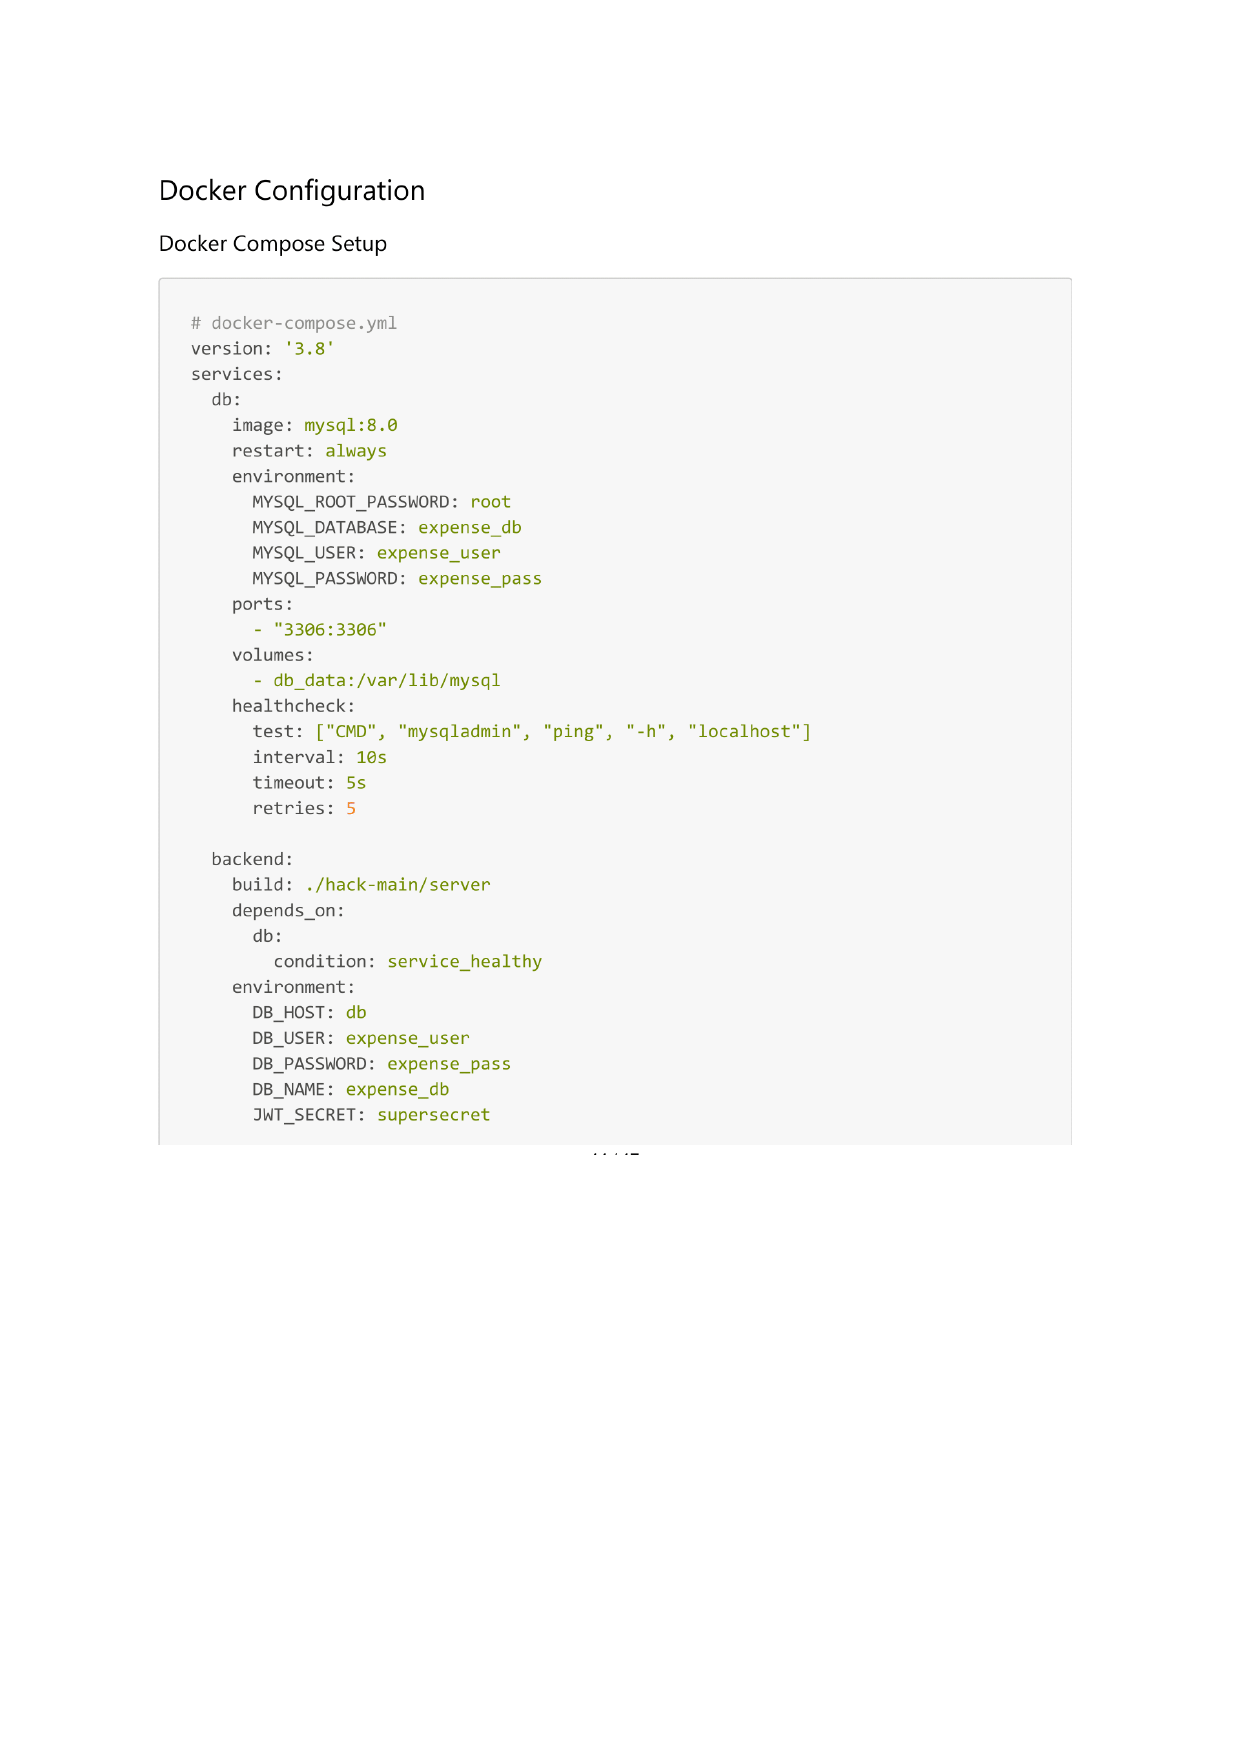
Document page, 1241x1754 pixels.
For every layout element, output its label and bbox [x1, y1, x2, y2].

picture [148, 154, 1072, 1155]
